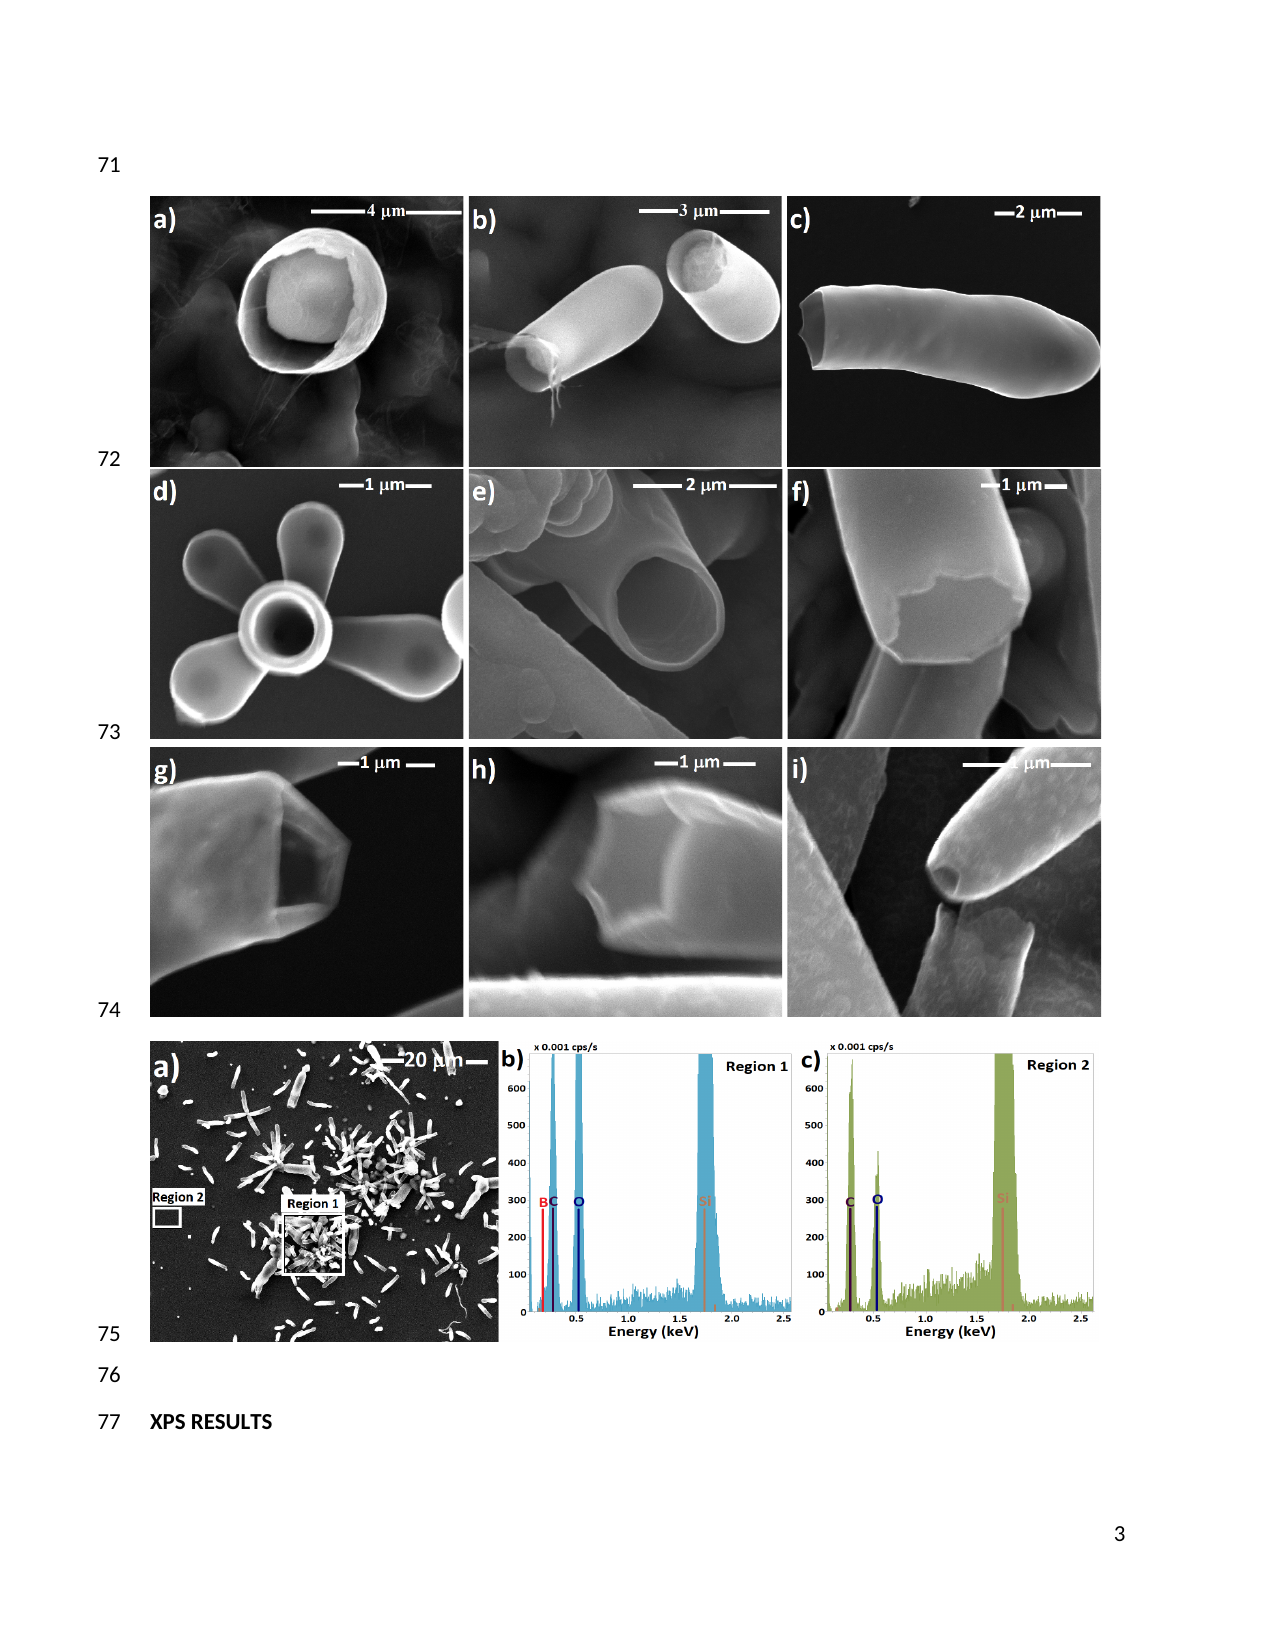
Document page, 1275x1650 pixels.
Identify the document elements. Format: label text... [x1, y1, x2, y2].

picture [468, 747, 783, 1017]
picture [468, 469, 783, 739]
picture [468, 196, 782, 467]
picture [787, 469, 1102, 739]
picture [787, 747, 1102, 1017]
text XPS RESULTS [150, 1407, 1125, 1435]
picture [150, 747, 464, 1017]
picture [150, 196, 464, 467]
picture [150, 1041, 1099, 1342]
picture [150, 469, 464, 739]
picture [787, 196, 1101, 467]
